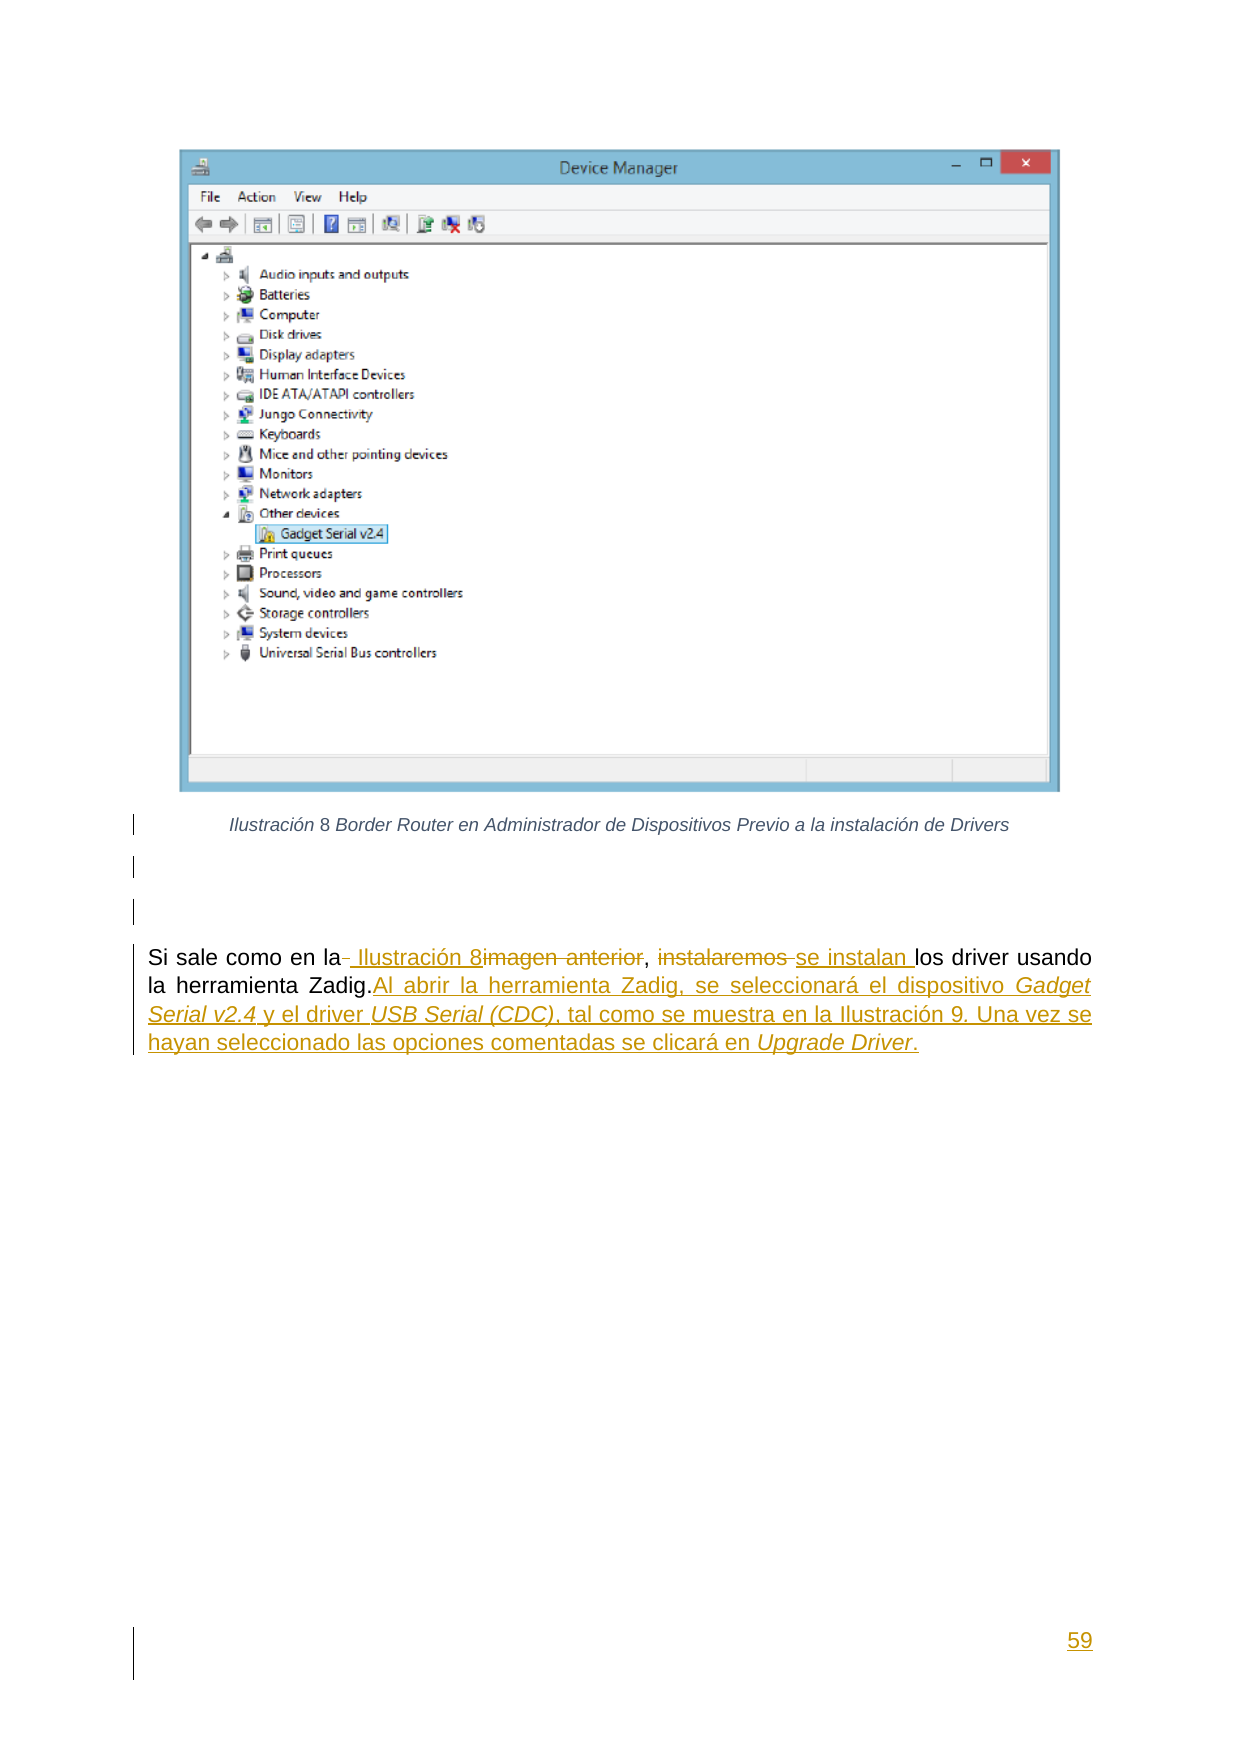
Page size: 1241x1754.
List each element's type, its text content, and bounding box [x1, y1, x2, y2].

text Si sale como en la, los driver usando la herramienta Zadig. [148, 1024, 1092, 1055]
text Si sale como en la, los driver usando la herramienta Zadig. [148, 944, 1092, 1023]
picture [177, 147, 1063, 796]
